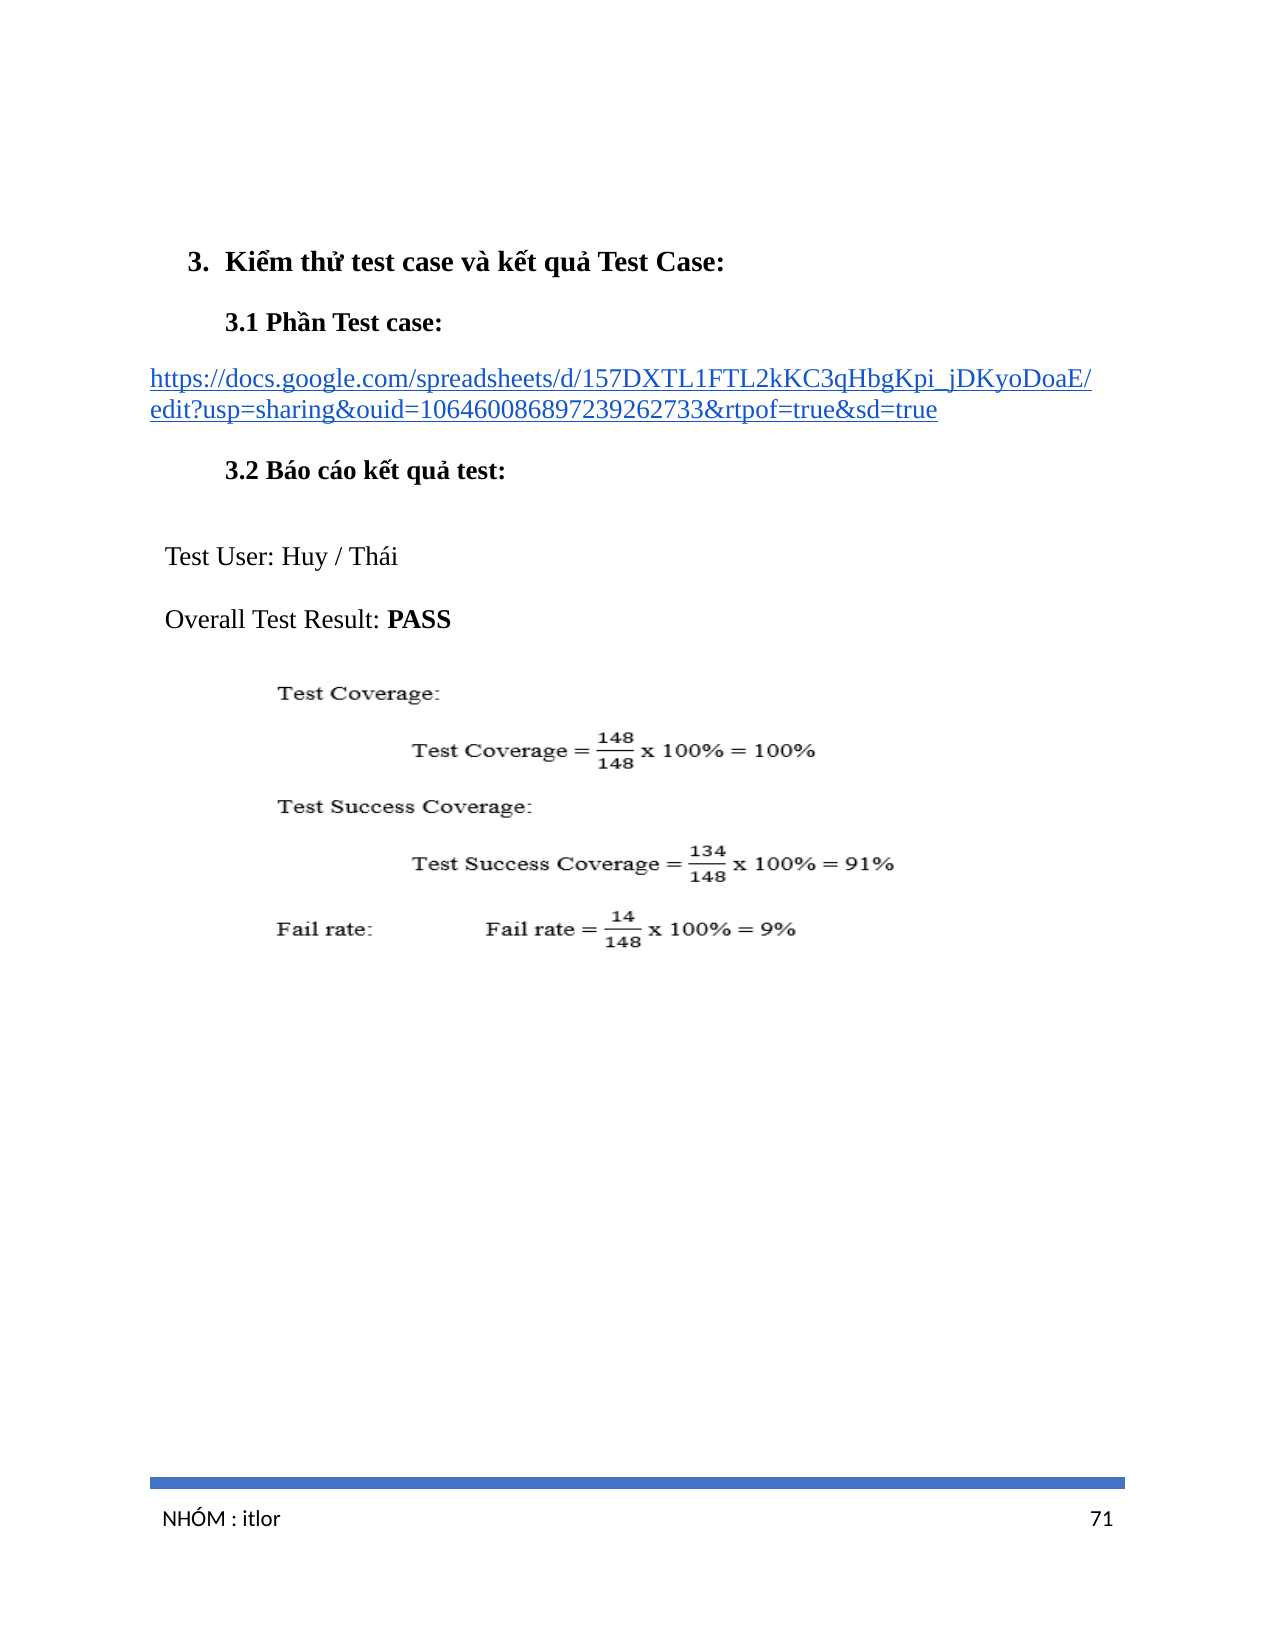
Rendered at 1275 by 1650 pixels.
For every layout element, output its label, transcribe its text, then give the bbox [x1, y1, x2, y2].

text Overall Test Result: PASS [164, 604, 1248, 635]
subtitle Kiểm thử test case và kết quả Test Case: [187, 244, 1125, 277]
text https://docs.google.com/spreadsheets/d/157DXTL1FTL2kKC3qHbgKpi_jDKyoDoaE/edit?usp=sharing&ouid=106460086897239262733&rtpof=true&sd=true [150, 362, 1125, 425]
subtitle 3.1 Phần Test case: [150, 306, 1125, 337]
subtitle 3.2 Báo cáo kết quả test: [150, 454, 1125, 485]
text Test User: Huy / Thái [164, 540, 1248, 571]
picture [250, 667, 1163, 966]
